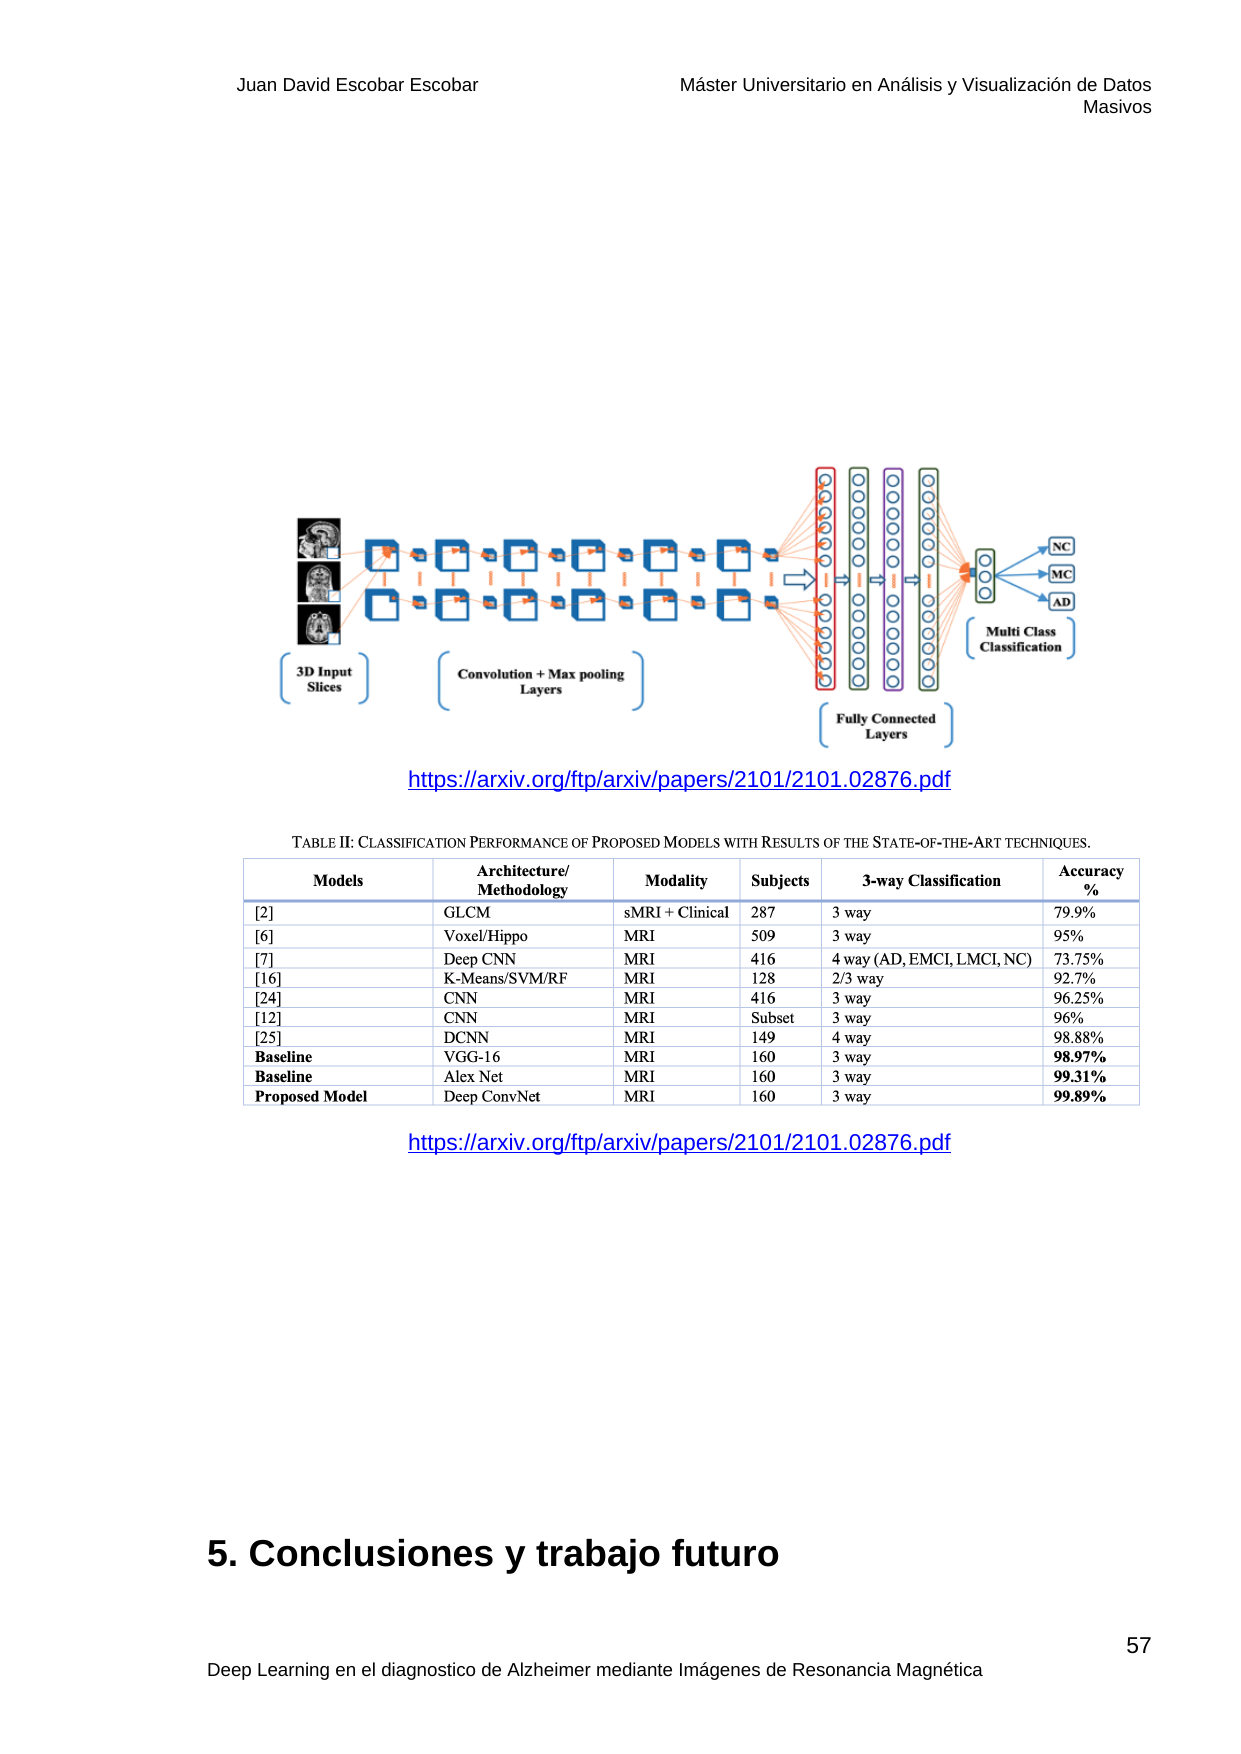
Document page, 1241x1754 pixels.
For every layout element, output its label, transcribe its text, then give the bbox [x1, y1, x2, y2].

text https://arxiv.org/ftp/arxiv/papers/2101/2101.02876.pdf [207, 766, 1152, 793]
picture [206, 806, 1152, 1116]
picture [276, 445, 1082, 754]
text https://arxiv.org/ftp/arxiv/papers/2101/2101.02876.pdf [207, 1129, 1152, 1155]
subtitle 5. Conclusiones y trabajo futuro [207, 1531, 1152, 1574]
